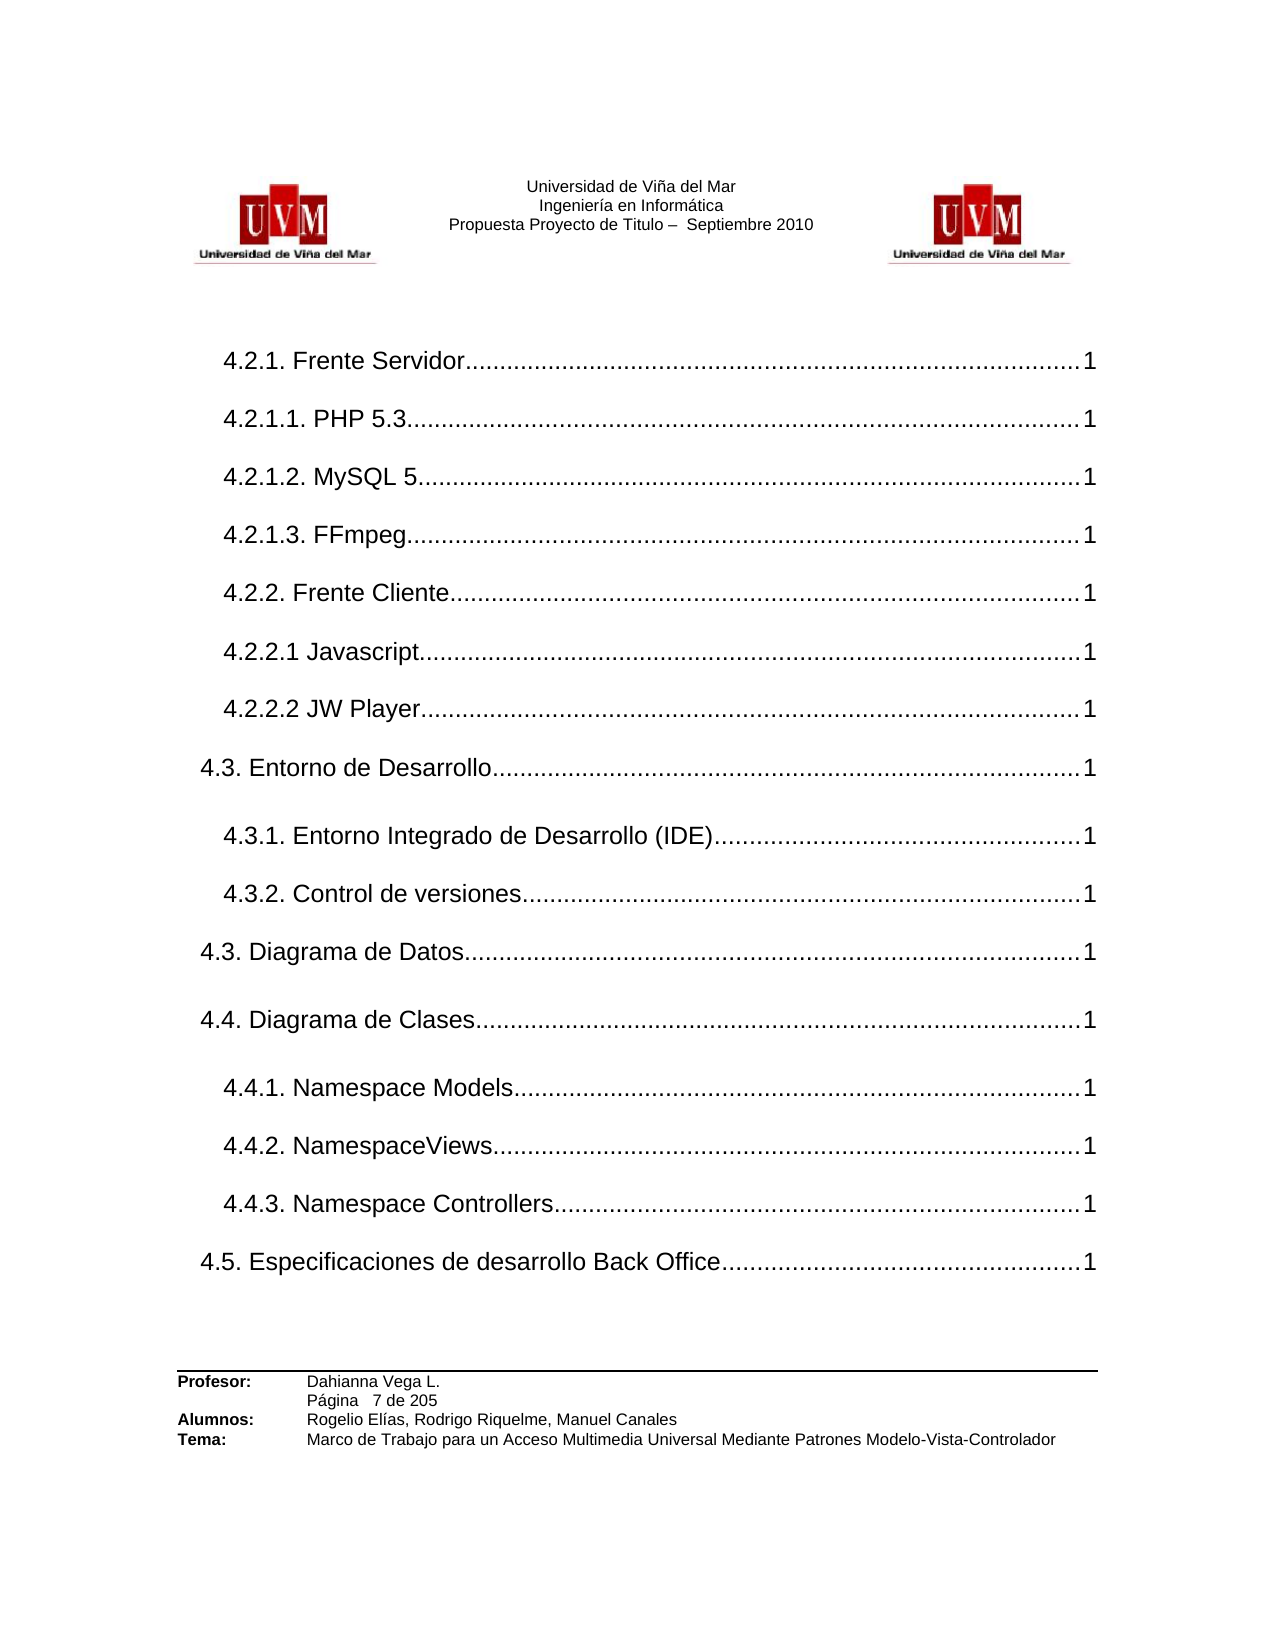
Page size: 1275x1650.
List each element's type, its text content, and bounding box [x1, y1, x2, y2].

text 4.3.1. Entorno Integrado de Desarrollo (IDE) 1 [223, 821, 1098, 849]
text 4.2.2. Frente Cliente 1 [223, 578, 1098, 607]
text 4.3.2. Control de versiones 1 [223, 879, 1098, 907]
text 4.3. Entorno de Desarrollo 1 [200, 752, 1098, 781]
text 4.2.1.1. PHP 5.3 1 [223, 404, 1098, 433]
text 4.4.1. Namespace Models 1 [223, 1073, 1098, 1102]
text 4.2.1. Frente Servidor 1 [223, 346, 1098, 375]
text 4.2.2.1 Javascript 1 [223, 636, 1098, 665]
text 4.2.2.2 JW Player 1 [223, 694, 1098, 723]
text 4.4. Diagrama de Clases 1 [200, 1005, 1098, 1033]
text 4.4.3. Namespace Controllers 1 [223, 1189, 1098, 1218]
text 4.5. Especificaciones de desarrollo Back Office 1 [200, 1247, 1098, 1276]
text 4.2.1.2. MySQL 5 1 [223, 462, 1098, 491]
text 4.2.1.3. FFmpeg 1 [223, 520, 1098, 549]
text 4.3. Diagrama de Datos 1 [200, 937, 1098, 965]
text 4.4.2. NamespaceViews 1 [223, 1131, 1098, 1160]
picture [871, 176, 1084, 267]
picture [177, 176, 390, 267]
